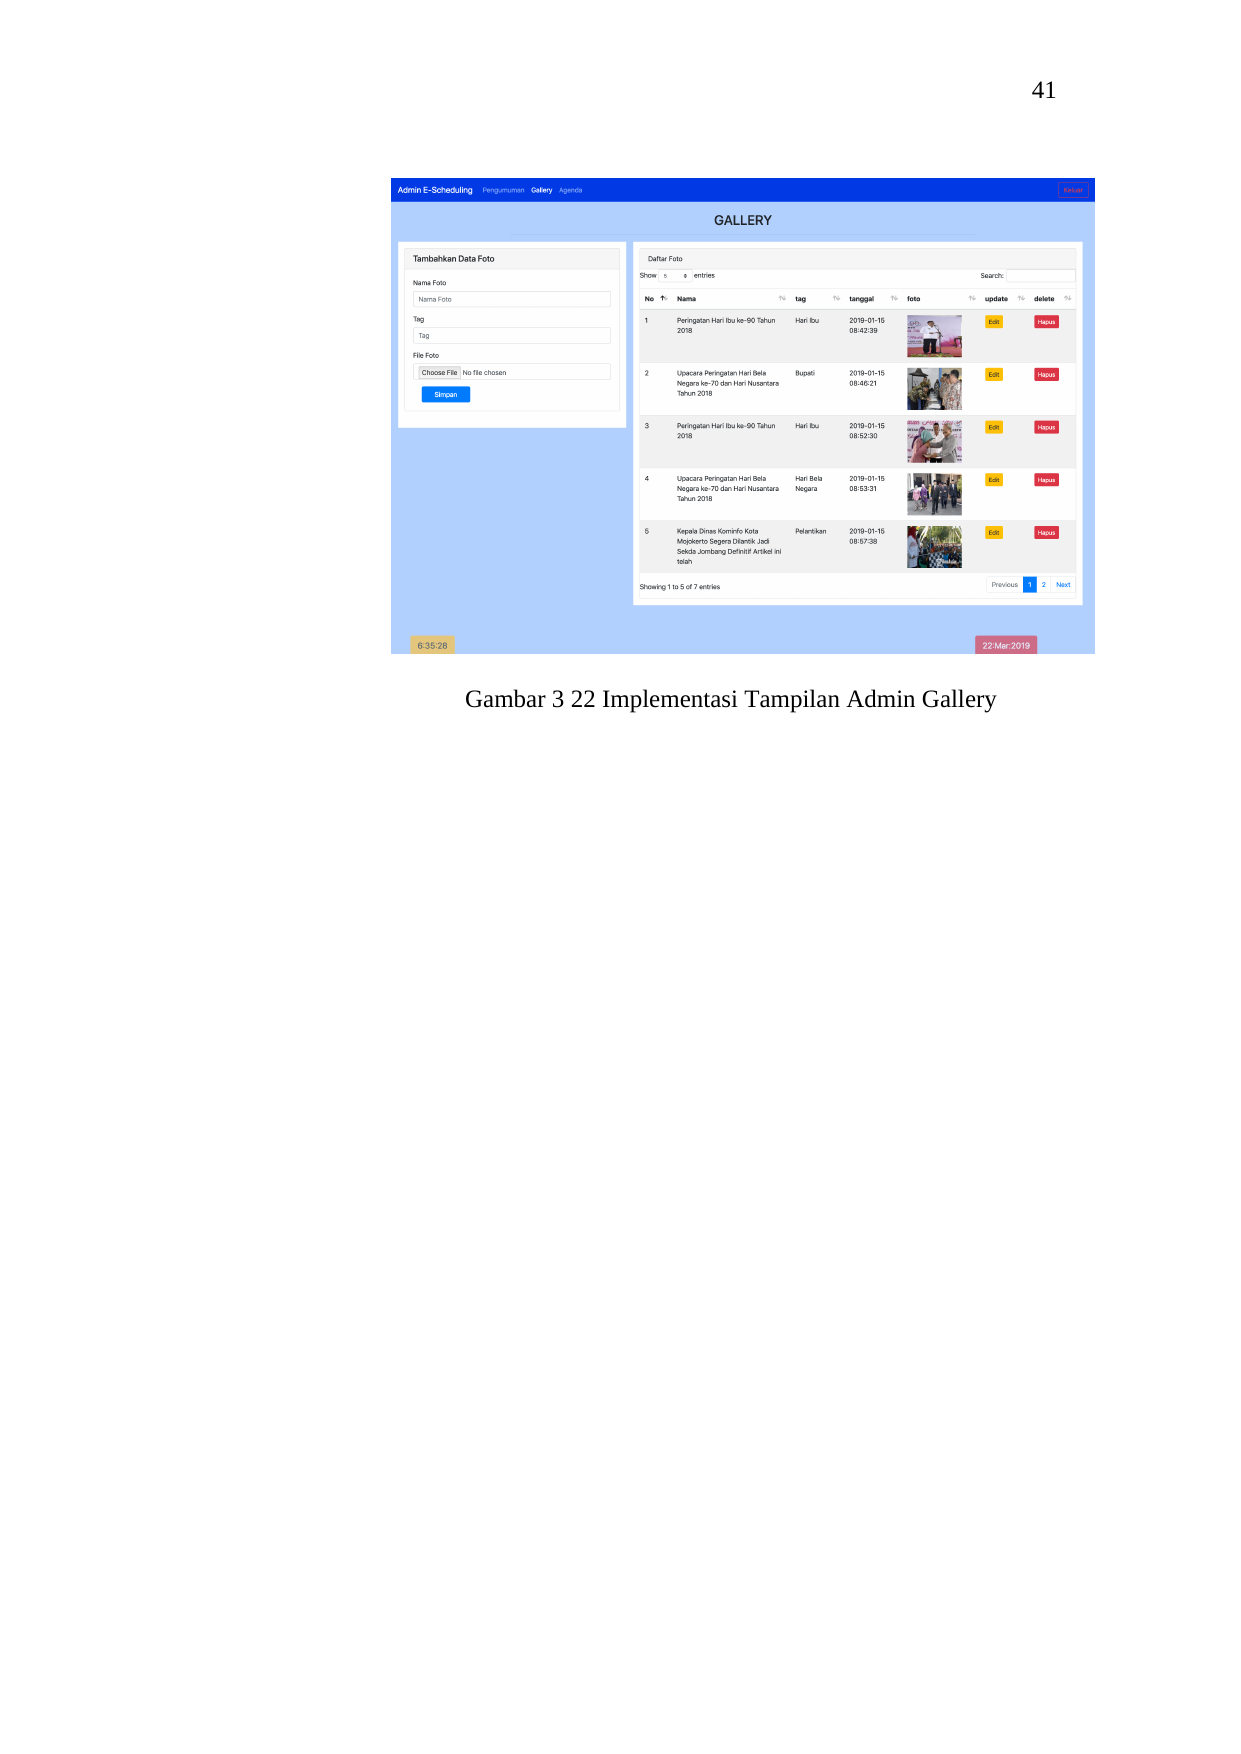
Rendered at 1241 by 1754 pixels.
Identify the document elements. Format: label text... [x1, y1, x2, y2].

picture [391, 178, 1095, 654]
text Gambar 3 22 Implementasi Tampilan Admin Gallery [399, 684, 1063, 713]
